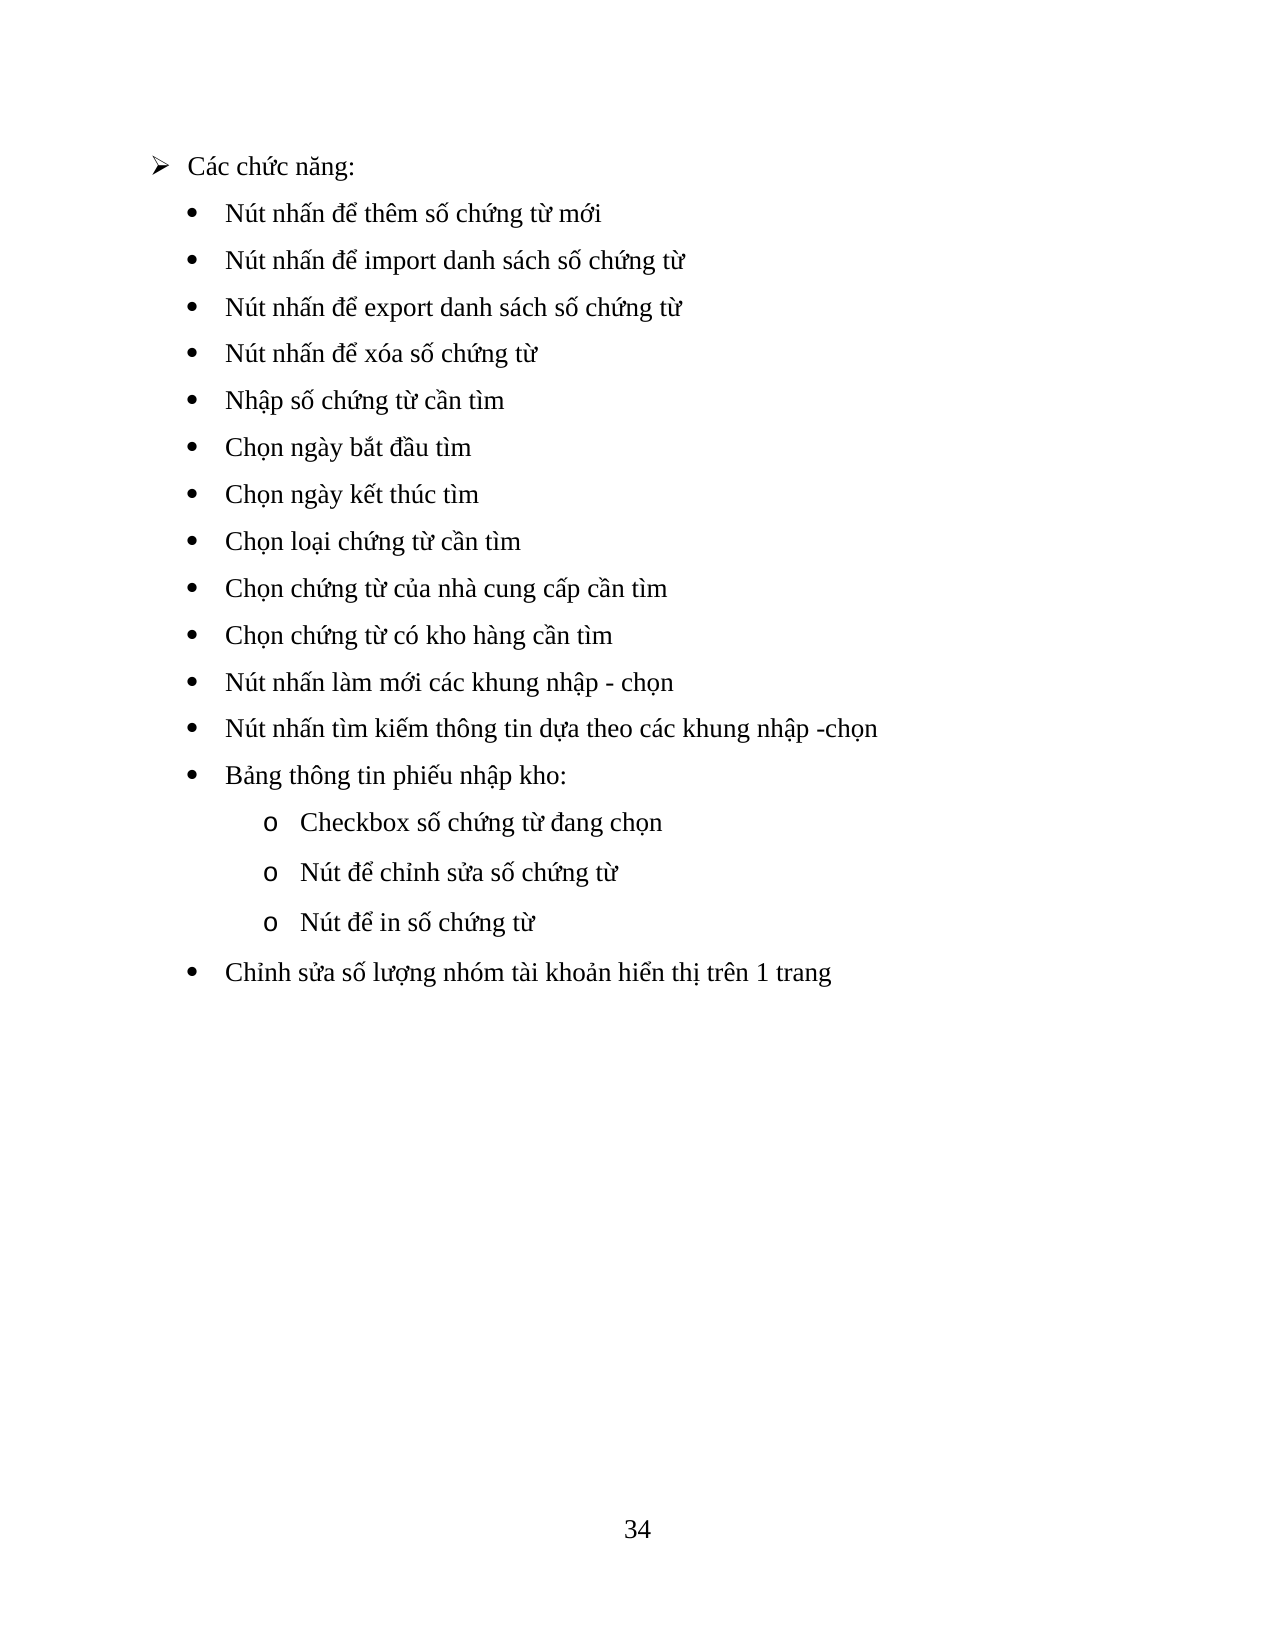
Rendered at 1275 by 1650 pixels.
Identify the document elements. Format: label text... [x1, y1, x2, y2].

list Checkbox số chứng từ đang chọn [262, 806, 1125, 840]
list Chọn loại chứng từ cần tìm [187, 525, 1125, 556]
list Các chức năng: [150, 150, 1125, 181]
list Chọn ngày bắt đầu tìm [187, 431, 1125, 462]
list Chọn chứng từ có kho hàng cần tìm [187, 619, 1125, 650]
list Chọn ngày kết thúc tìm [187, 478, 1125, 509]
list Nút để chỉnh sửa số chứng từ [262, 856, 1125, 890]
list Nút nhấn làm mới các khung nhập - chọn [187, 666, 1125, 697]
list Chỉnh sửa số lượng nhóm tài khoản hiển thị trên 1 trang [187, 957, 1125, 988]
list Nút nhấn để xóa số chứng từ [187, 337, 1125, 369]
list Nhập số chứng từ cần tìm [187, 384, 1125, 416]
list Nút nhấn để export danh sách số chứng từ [187, 291, 1125, 322]
list Bảng thông tin phiếu nhập kho: [187, 759, 1125, 791]
list Nút nhấn để import danh sách số chứng từ [187, 244, 1125, 275]
list Nút để in số chứng từ [262, 906, 1125, 940]
list Nút nhấn để thêm số chứng từ mới [187, 197, 1125, 228]
list Chọn chứng từ của nhà cung cấp cần tìm [187, 572, 1125, 603]
list Nút nhấn tìm kiếm thông tin dựa theo các khung nhập -chọn [187, 712, 1125, 744]
